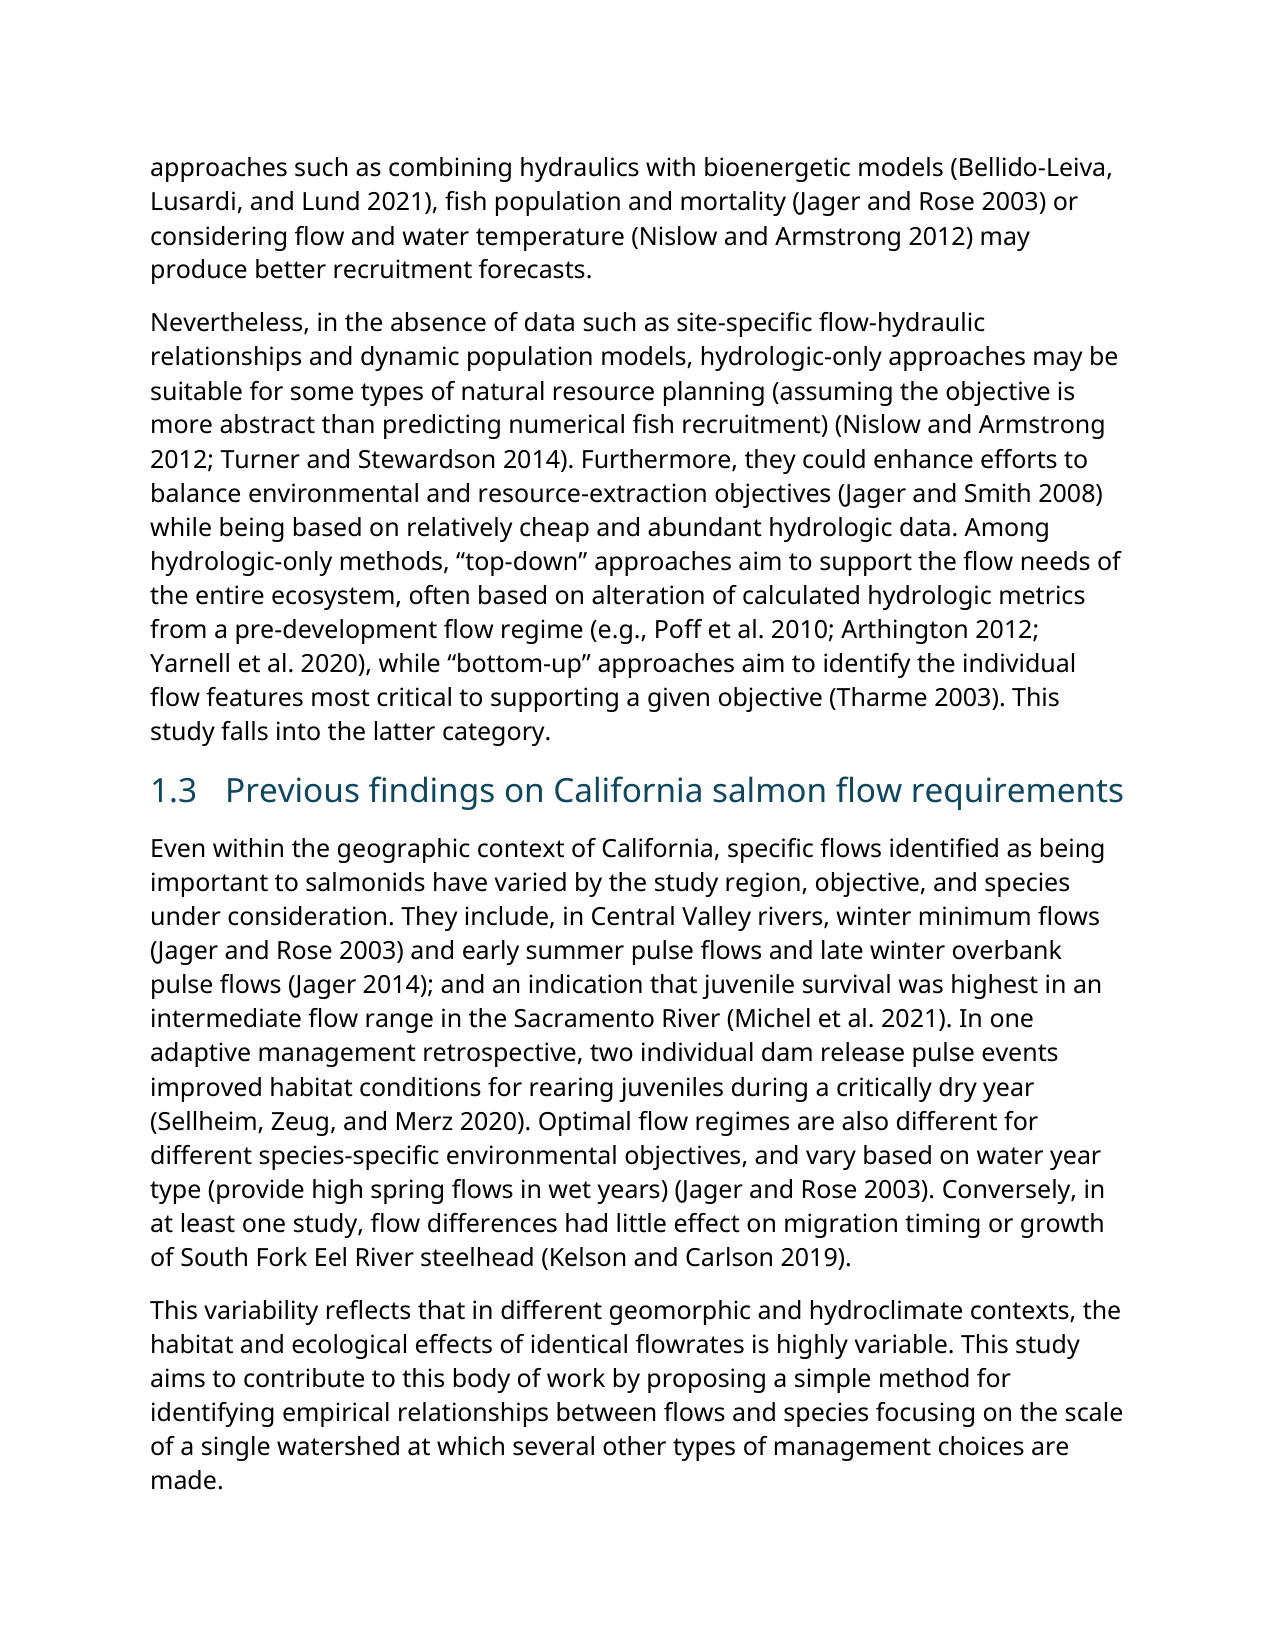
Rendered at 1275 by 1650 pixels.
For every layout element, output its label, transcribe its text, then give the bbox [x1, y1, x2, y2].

text Nevertheless, in the absence of data such as site-specific flow-hydraulic relationships and dynamic population models, hydrologic-only approaches may be suitable for some types of natural resource planning (assuming the objective is more abstract than predicting numerical fish recruitment) (Nislow and Armstrong 2012; Turner and Stewardson 2014). Furthermore, they could enhance efforts to balance environmental and resource-extraction objectives (Jager and Smith 2008) while being based on relatively cheap and abundant hydrologic data. Among hydrologic-only methods, “top-down” approaches aim to support the flow needs of the entire ecosystem, often based on alteration of calculated hydrologic metrics from a pre-development flow regime (e.g., Poff et al. 2010; Arthington 2012; Yarnell et al. 2020), while “bottom-up” approaches aim to identify the individual flow features most critical to supporting a given objective (Tharme 2003). This study falls into the latter category. [150, 305, 1125, 748]
text This variability reflects that in different geomorphic and hydroclimate contexts, the habitat and ecological effects of identical flowrates is highly variable. This study aims to contribute to this body of work by proposing a simple method for identifying empirical relationships between flows and species focusing on the scale of a single watershed at which several other types of management choices are made. [150, 1292, 1125, 1497]
subtitle 1.3 Previous findings on California salmon flow requirements [150, 767, 1125, 812]
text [150, 150, 1125, 286]
text Even within the geographic context of California, specific flows identified as being important to salmonids have varied by the study region, objective, and species under consideration. They include, in Central Valley rivers, winter minimum flows (Jager and Rose 2003) and early summer pulse flows and late winter overbank pulse flows (Jager 2014); and an indication that juvenile survival was highest in an intermediate flow range in the Sacramento River (Michel et al. 2021). In one adaptive management retrospective, two individual dam release pulse events improved habitat conditions for rearing juveniles during a critically dry year (Sellheim, Zeug, and Merz 2020). Optimal flow regimes are also different for different species-specific environmental objectives, and vary based on water year type (provide high spring flows in wet years) (Jager and Rose 2003). Conversely, in at least one study, flow differences had little effect on migration timing or growth of South Fork Eel River steelhead (Kelson and Carlson 2019). [150, 831, 1125, 1273]
